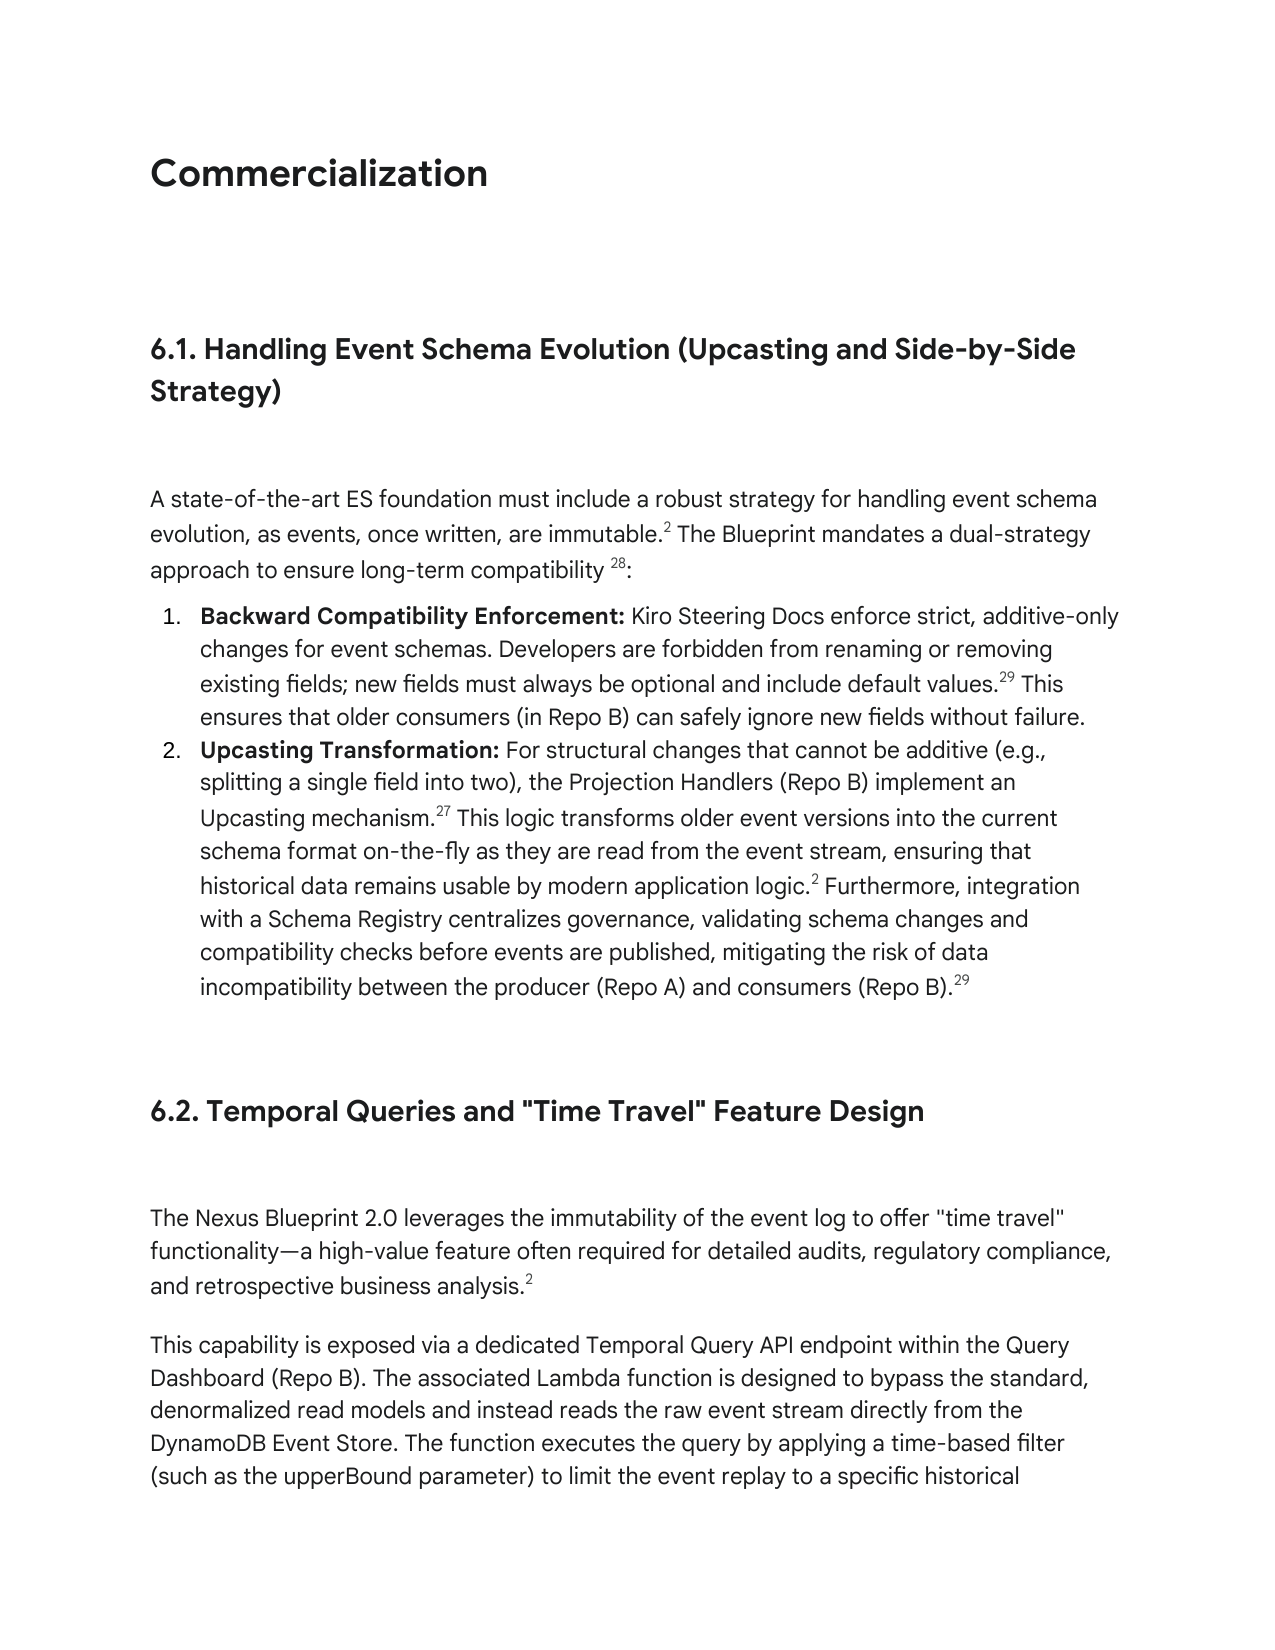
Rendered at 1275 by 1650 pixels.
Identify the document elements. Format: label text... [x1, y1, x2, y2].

list Upcasting Transformation: For structural changes that cannot be additive (e.g., splitting a single field into two), the Projection Handlers (Repo B) implement an Upcasting mechanism.27 This logic transforms older event versions into the current schema format on-the-fly as they are read from the event stream, ensuring that historical data remains usable by modern application logic.2 Furthermore, integration with a Schema Registry centralizes governance, validating schema changes and compatibility checks before events are published, mitigating the risk of data incompatibility between the producer (Repo A) and consumers (Repo B).29 [162, 736, 1125, 1003]
list Backward Compatibility Enforcement: Kiro Steering Docs enforce strict, additive-only changes for event schemas. Developers are forbidden from renaming or removing existing fields; new fields must always be optional and include default values.29 This ensures that older consumers (in Repo B) can safely ignore new fields without failure. [162, 602, 1125, 732]
subtitle 6.2. Temporal Queries and "Time Travel" Feature Design [150, 1093, 1125, 1129]
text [150, 1331, 1125, 1491]
text The Nexus Blueprint 2.0 leverages the immutability of the event log to offer "time travel" functionality—a high-value feature often required for detailed audits, regulatory compliance, and retrospective business analysis.2 [150, 1205, 1125, 1302]
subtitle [150, 150, 1125, 197]
text A state-of-the-art ES foundation must include a robust strategy for handling event schema evolution, as events, once written, are immutable.2 The Blueprint mandates a dual-strategy approach to ensure long-term compatibility 28: [150, 485, 1125, 585]
subtitle 6.1. Handling Event Schema Evolution (Upcasting and Side-by-Side Strategy) [150, 331, 1125, 410]
